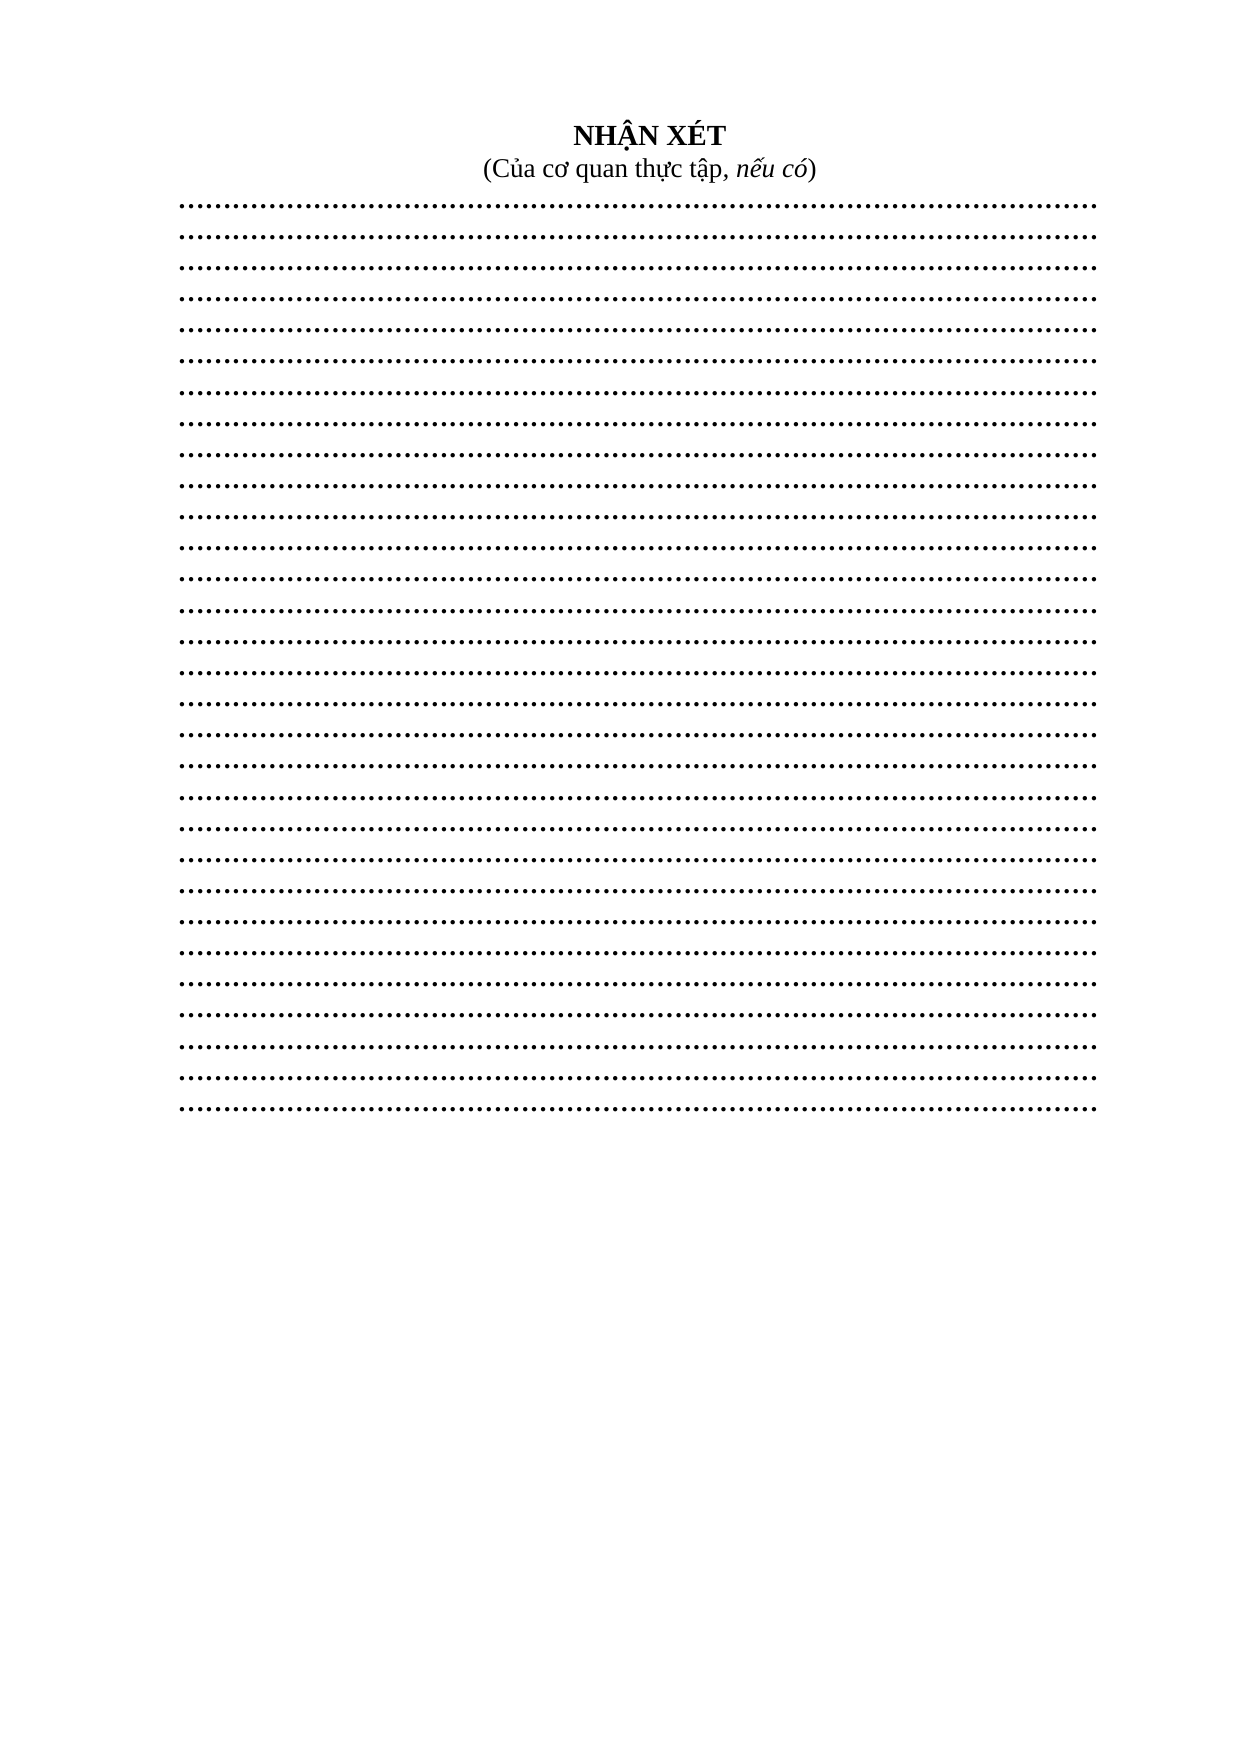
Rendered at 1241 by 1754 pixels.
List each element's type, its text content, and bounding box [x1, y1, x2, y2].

text ………………………………………………………………………………………… [177, 681, 1122, 712]
text ………………………………………………………………………………………… [177, 338, 1122, 370]
text ………………………………………………………………………………………… [177, 899, 1122, 930]
text ………………………………………………………………………………………… [177, 619, 1122, 650]
text ………………………………………………………………………………………… [177, 930, 1122, 961]
text ………………………………………………………………………………………… [177, 743, 1122, 774]
text ………………………………………………………………………………………… [177, 1024, 1122, 1055]
text ………………………………………………………………………………………… [177, 307, 1122, 338]
text ………………………………………………………………………………………… [177, 1055, 1122, 1086]
text ………………………………………………………………………………………… [177, 401, 1122, 432]
text (Của cơ quan thực tập, nếu có) [177, 152, 1122, 183]
text ………………………………………………………………………………………… [177, 837, 1122, 868]
text ………………………………………………………………………………………… [177, 463, 1122, 494]
text ………………………………………………………………………………………… [177, 868, 1122, 899]
text ………………………………………………………………………………………… [177, 1086, 1122, 1117]
text ………………………………………………………………………………………… [177, 245, 1122, 276]
text ………………………………………………………………………………………… [177, 712, 1122, 743]
text ………………………………………………………………………………………… [177, 806, 1122, 837]
text ………………………………………………………………………………………… [177, 525, 1122, 557]
text ………………………………………………………………………………………… [177, 276, 1122, 307]
text ………………………………………………………………………………………… [177, 961, 1122, 993]
text ………………………………………………………………………………………… [177, 183, 1122, 214]
text ………………………………………………………………………………………… [177, 214, 1122, 245]
text NHẬN XÉT [177, 118, 1122, 152]
text ………………………………………………………………………………………… [177, 993, 1122, 1024]
text ………………………………………………………………………………………… [177, 370, 1122, 401]
text ………………………………………………………………………………………… [177, 588, 1122, 619]
text ………………………………………………………………………………………… [177, 774, 1122, 806]
text ………………………………………………………………………………………… [177, 557, 1122, 588]
text ………………………………………………………………………………………… [177, 650, 1122, 681]
text ………………………………………………………………………………………… [177, 494, 1122, 525]
text ………………………………………………………………………………………… [177, 432, 1122, 463]
